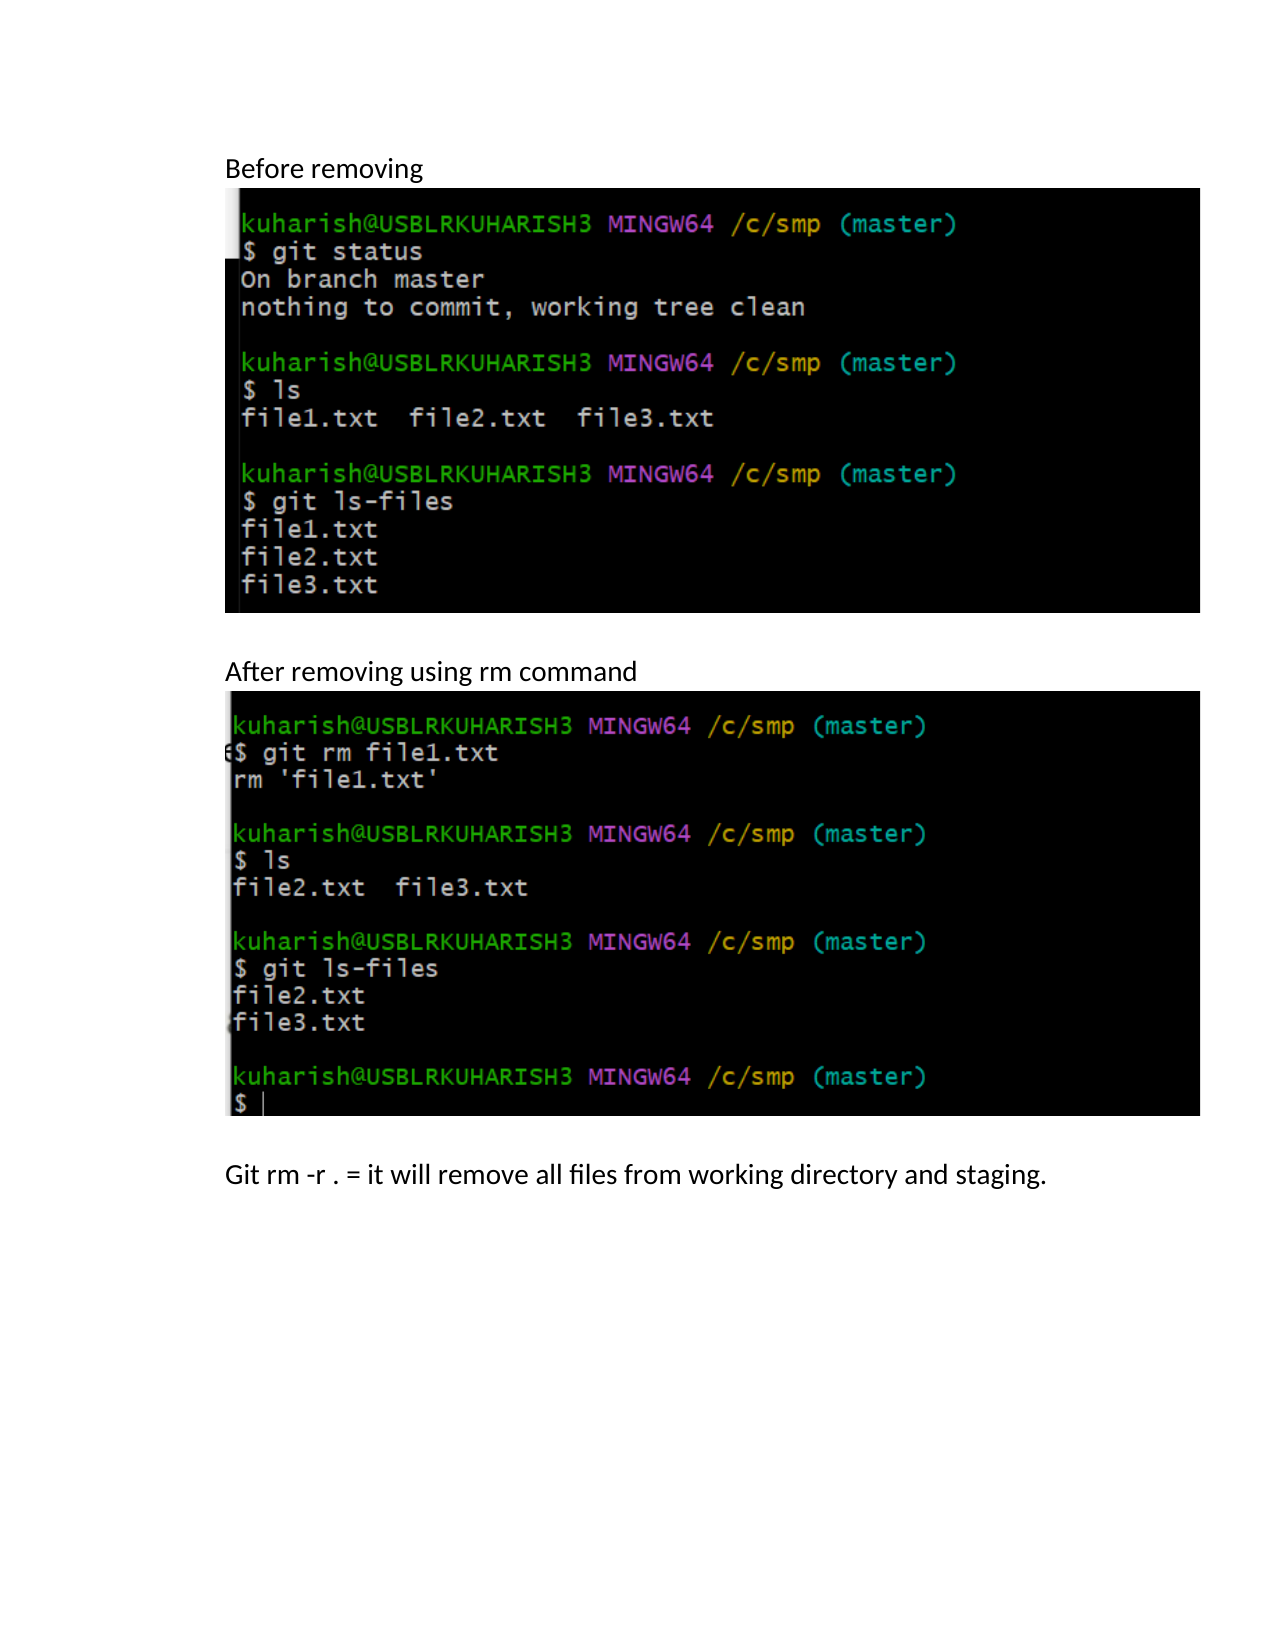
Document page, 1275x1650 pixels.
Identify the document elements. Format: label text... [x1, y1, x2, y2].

list After removing using rm command [225, 653, 1125, 689]
list Before removing [225, 150, 1125, 186]
picture [225, 691, 1200, 1116]
list Git rm -r . = it will remove all files from working directory and staging. [225, 1156, 1125, 1192]
picture [225, 188, 1200, 613]
